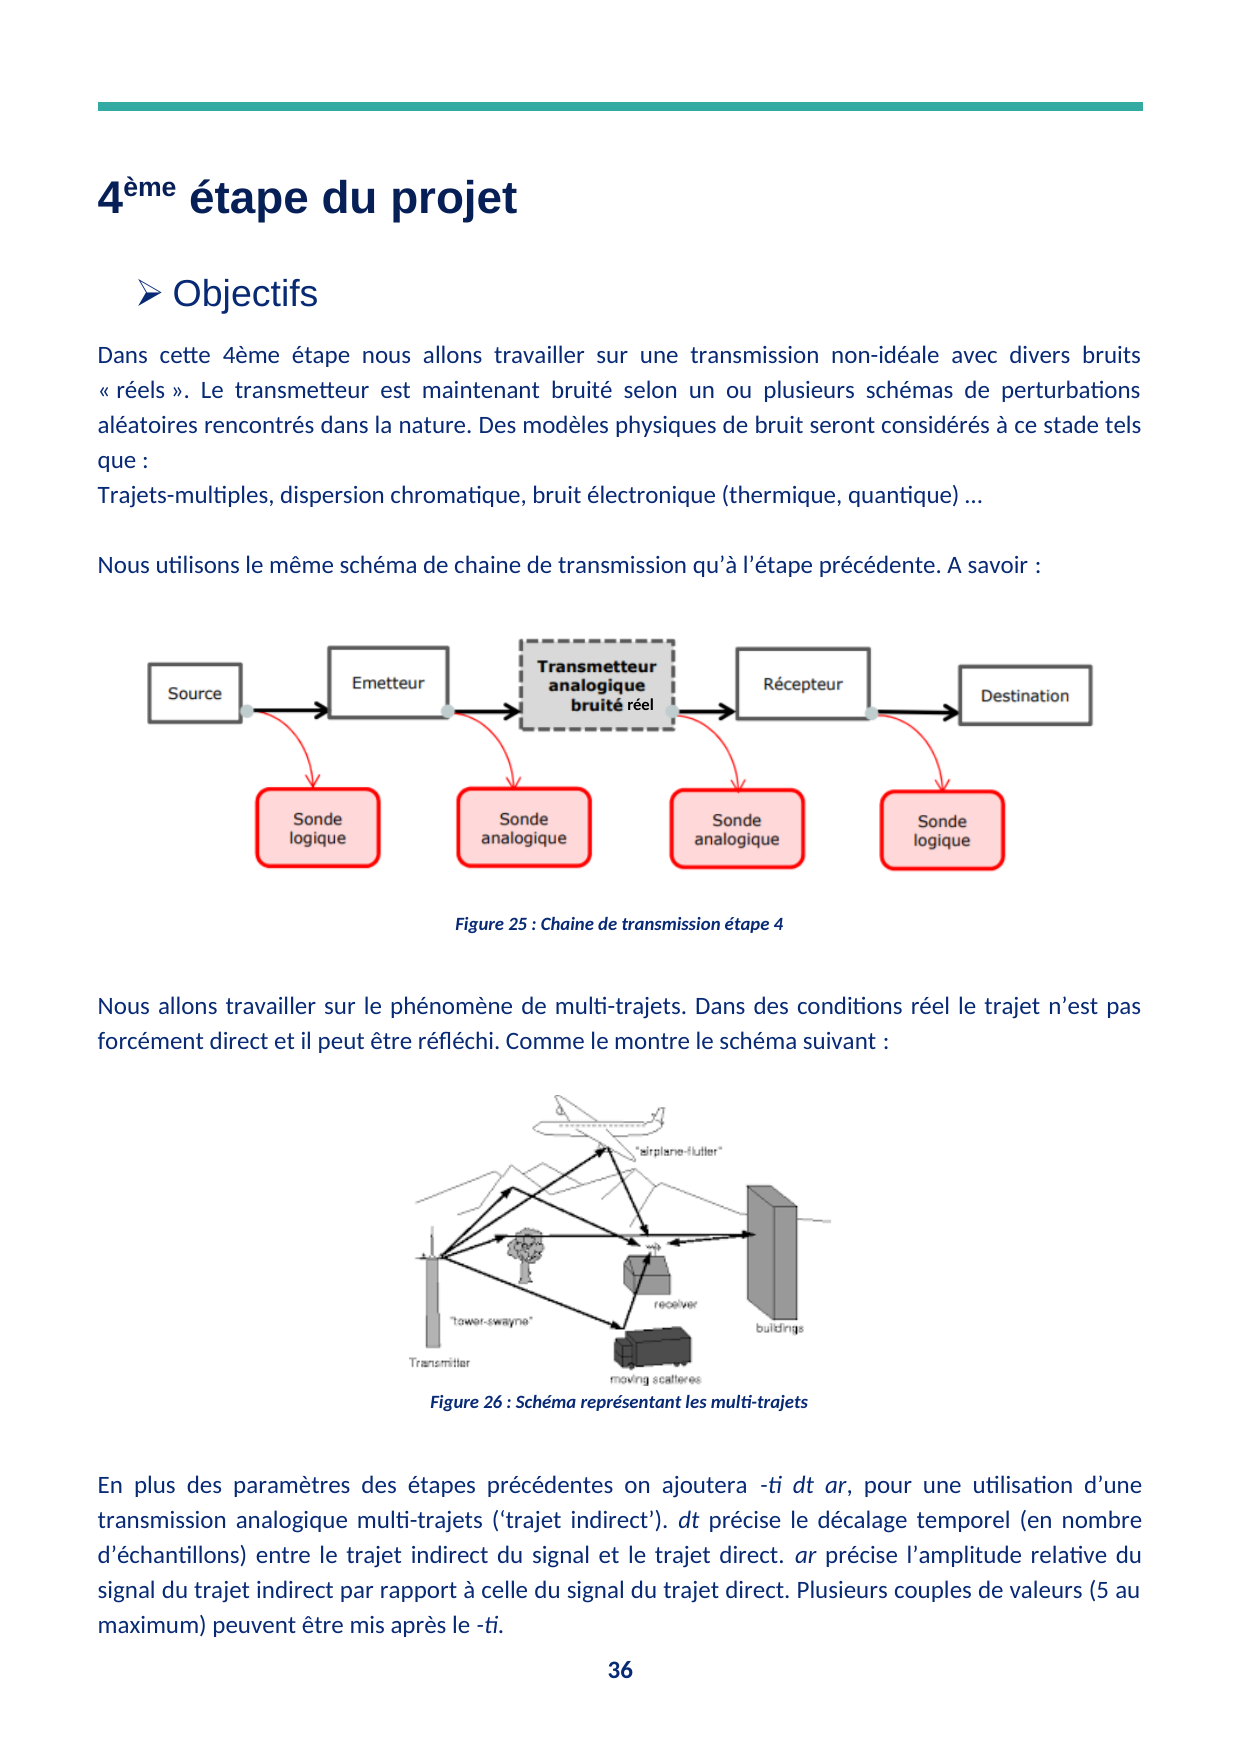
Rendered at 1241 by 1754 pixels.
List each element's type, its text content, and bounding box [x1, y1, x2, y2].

text Figure 26 : Schéma représentant les multi-trajets [97, 1391, 1143, 1413]
picture [97, 584, 1143, 908]
text Nous utilisons le même schéma de chaine de transmission qu’à l’étape précédente. A savoir : [97, 549, 1143, 579]
text En plus des paramètres des étapes précédentes on ajoutera -ti dt ar, pour une utilisation d’une transmission analogique multi-trajets (‘trajet indirect’). dt précise le décalage temporel (en nombre d’échantillons) entre le trajet indirect du signal et le trajet direct. ar précise l’amplitude relative du signal du trajet indirect par rapport à celle du signal du trajet direct. Plusieurs couples de valeurs (5 au maximum) peuvent être mis après le -ti. [97, 1469, 1143, 1640]
text Figure 25 : Chaine de transmission étape 4 [97, 912, 1143, 934]
subtitle Objectifs [135, 271, 1143, 314]
subtitle 4ème étape du projet [97, 171, 1143, 224]
text Trajets-multiples, dispersion chromatique, bruit électronique (thermique, quantique) … [97, 479, 1143, 509]
text Nous allons travailler sur le phénomène de multi-trajets. Dans des conditions réel le trajet n’est pas forcément direct et il peut être réfléchi. Comme le montre le schéma suivant : [97, 990, 1143, 1056]
text Dans cette 4ème étape nous allons travailler sur une transmission non-idéale avec divers bruits « réels ». Le transmetteur est maintenant bruité selon un ou plusieurs schémas de perturbations aléatoires rencontrés dans la nature. Des modèles physiques de bruit seront considérés à ce stade tels que : [97, 339, 1143, 474]
picture [409, 1095, 832, 1386]
